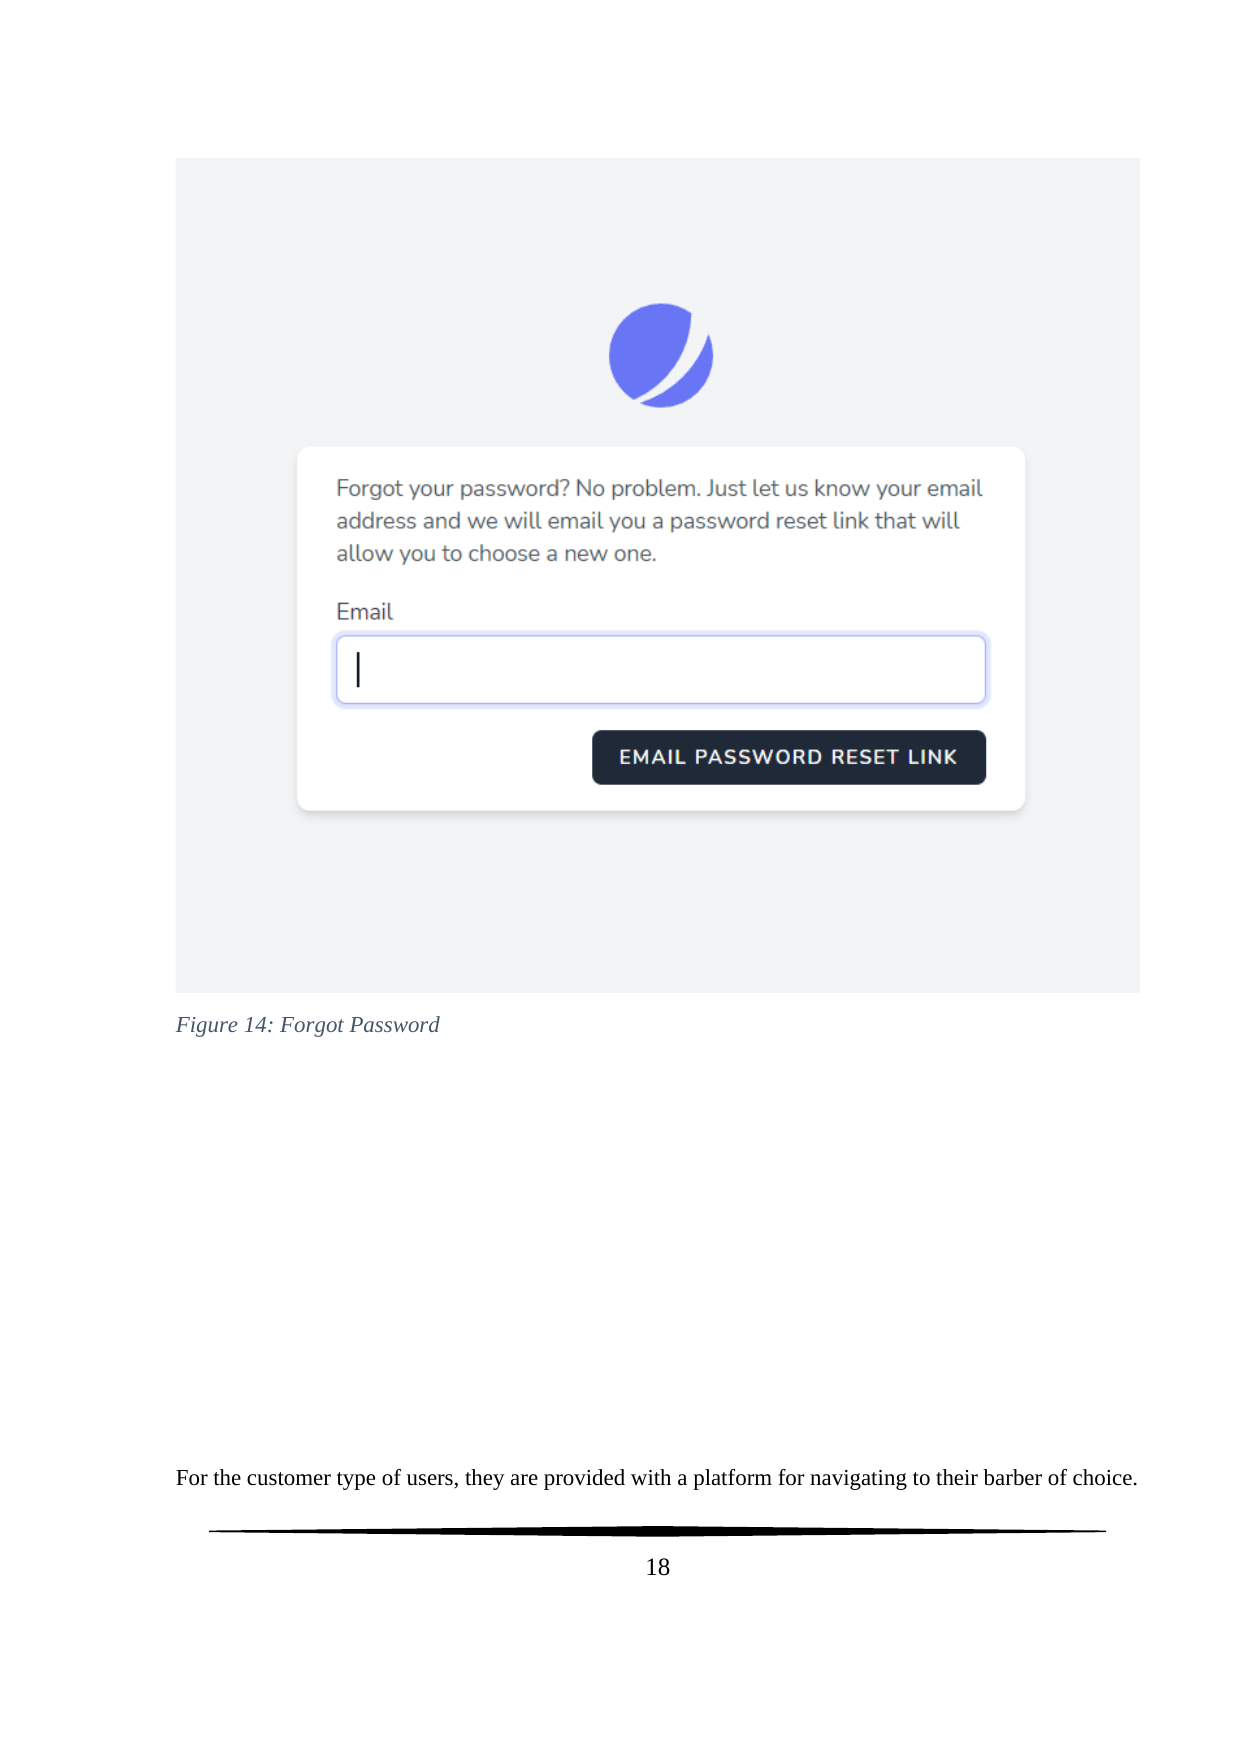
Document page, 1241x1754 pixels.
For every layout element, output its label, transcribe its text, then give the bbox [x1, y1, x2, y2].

text Figure 14: Forgot Password [176, 1011, 1140, 1038]
picture [175, 158, 1140, 993]
text For the customer type of users, they are provided with a platform for navigating to their barber of choice. [176, 1464, 1140, 1491]
